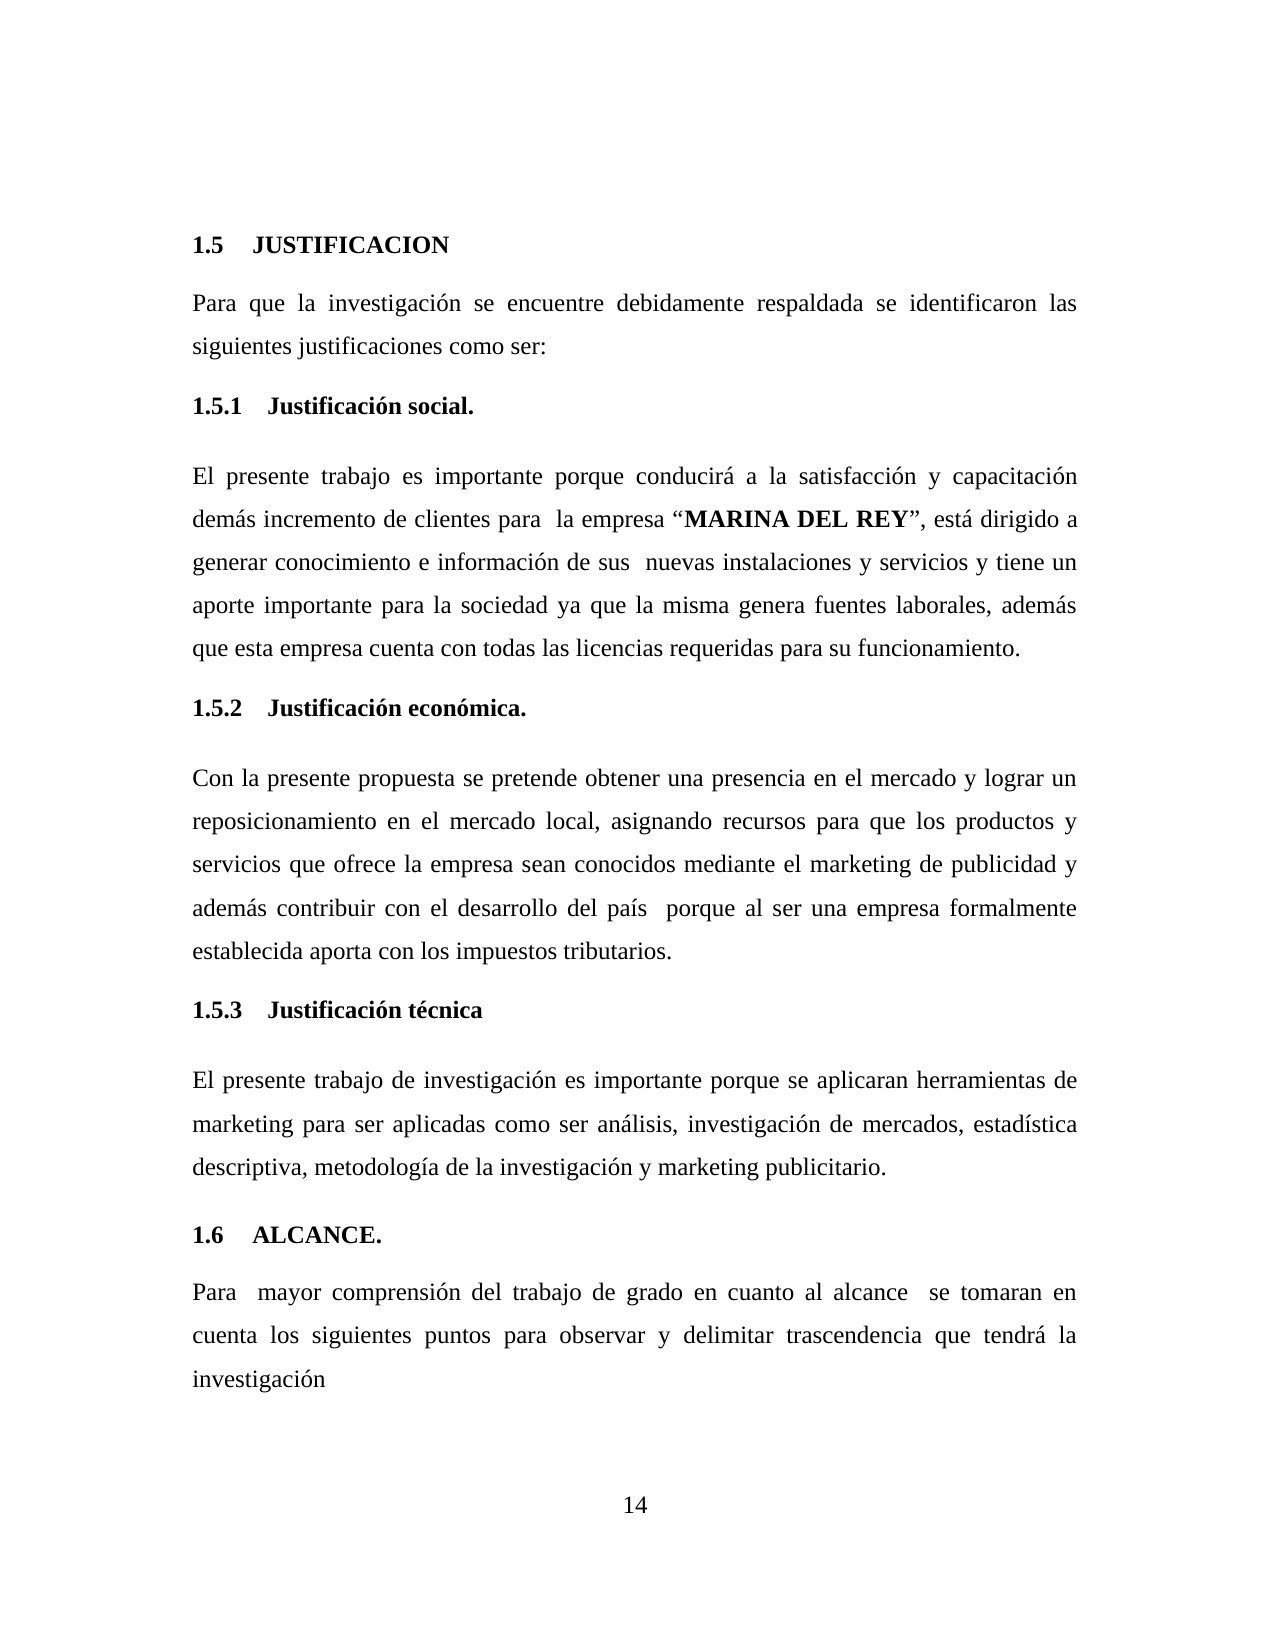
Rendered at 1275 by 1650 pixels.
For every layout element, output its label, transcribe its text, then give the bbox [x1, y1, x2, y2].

subtitle Justificación social. [192, 391, 1078, 420]
text Para mayor comprensión del trabajo de grado en cuanto al alcance se tomaran en cuenta los siguientes puntos para observar y delimitar trascendencia que tendrá la investigación [192, 1277, 1078, 1392]
subtitle ALCANCE. [192, 1220, 1078, 1249]
subtitle Justificación técnica [192, 996, 1078, 1024]
subtitle Justificación económica. [192, 693, 1078, 722]
text Con la presente propuesta se pretende obtener una presencia en el mercado y lograr un reposicionamiento en el mercado local, asignando recursos para que los productos y servicios que ofrece la empresa sean conocidos mediante el marketing de publicidad y además contribuir con el desarrollo del país porque al ser una empresa formalmente establecida aporta con los impuestos tributarios. [192, 763, 1078, 964]
subtitle JUSTIFICACION [192, 231, 1078, 259]
text El presente trabajo es importante porque conducirá a la satisfacción y capacitación demás incremento de clientes para la empresa “MARINA DEL REY”, está dirigido a generar conocimiento e información de sus nuevas instalaciones y servicios y tiene un aporte importante para la sociedad ya que la misma genera fuentes laborales, además que esta empresa cuenta con todas las licencias requeridas para su funcionamiento. [192, 461, 1078, 662]
text El presente trabajo de investigación es importante porque se aplicaran herramientas de marketing para ser aplicadas como ser análisis, investigación de mercados, estadística descriptiva, metodología de la investigación y marketing publicitario. [192, 1066, 1078, 1181]
text Para que la investigación se encuentre debidamente respaldada se identificaron las siguientes justificaciones como ser: [192, 288, 1078, 360]
